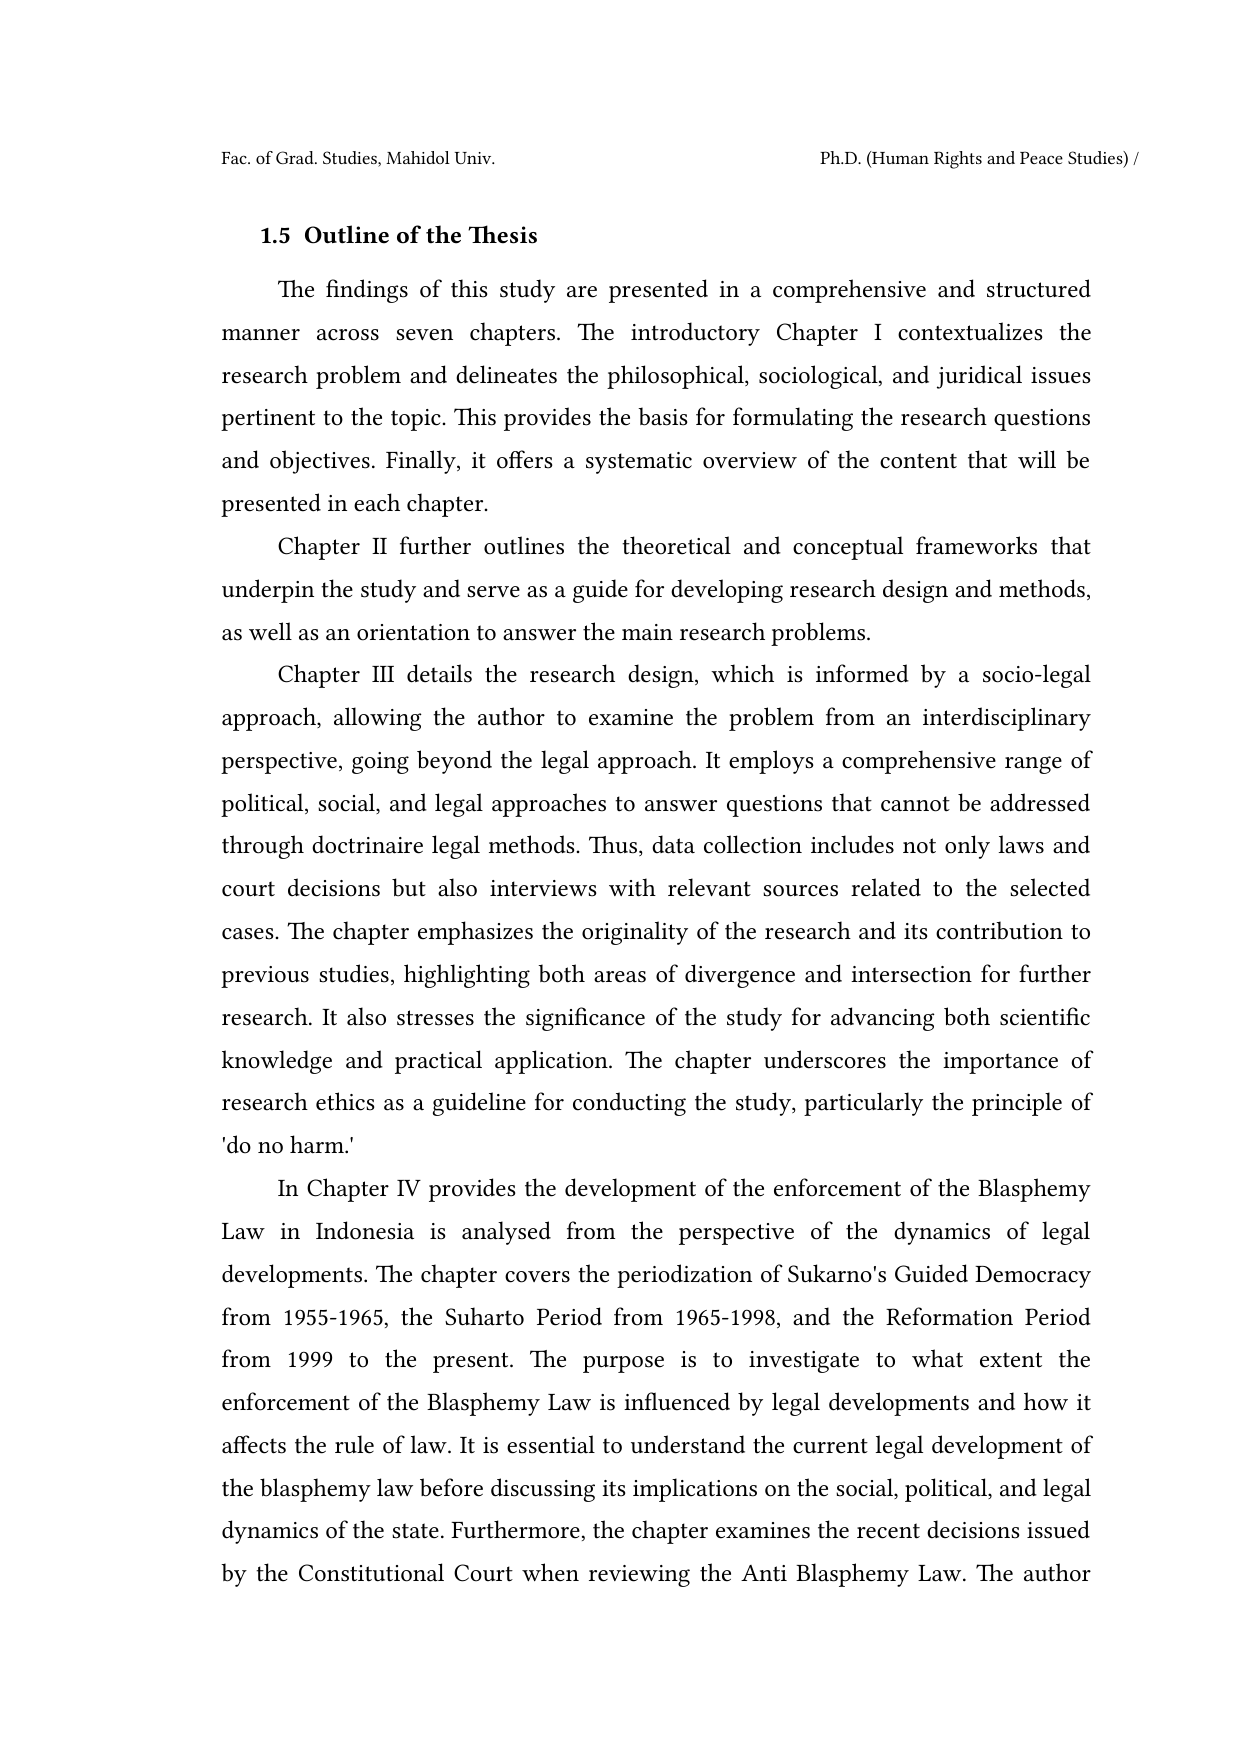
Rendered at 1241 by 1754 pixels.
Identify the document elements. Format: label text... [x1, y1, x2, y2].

text Chapter II further outlines the theoretical and conceptual frameworks that underpin the study and serve as a guide for developing research design and methods, as well as an orientation to answer the main research problems. [221, 532, 1092, 646]
subtitle Outline of the Thesis [259, 221, 1092, 250]
text The findings of this study are presented in a comprehensive and structured manner across seven chapters. The introductory Chapter I contextualizes the research problem and delineates the philosophical, sociological, and juridical issues pertinent to the topic. This provides the basis for formulating the research questions and objectives. Finally, it offers a systematic overview of the content that will be presented in each chapter. [221, 275, 1092, 518]
text Chapter III details the research design, which is informed by a socio-legal approach, allowing the author to examine the problem from an interdisciplinary perspective, going beyond the legal approach. It employs a comprehensive range of political, social, and legal approaches to answer questions that cannot be addressed through doctrinaire legal methods. Thus, data collection includes not only laws and court decisions but also interviews with relevant sources related to the selected cases. The chapter emphasizes the originality of the research and its contribution to previous studies, highlighting both areas of divergence and intersection for further research. It also stresses the significance of the study for advancing both scientific knowledge and practical application. The chapter underscores the importance of research ethics as a guideline for conducting the study, particularly the principle of 'do no harm.' [221, 660, 1092, 1160]
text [221, 1174, 1092, 1588]
